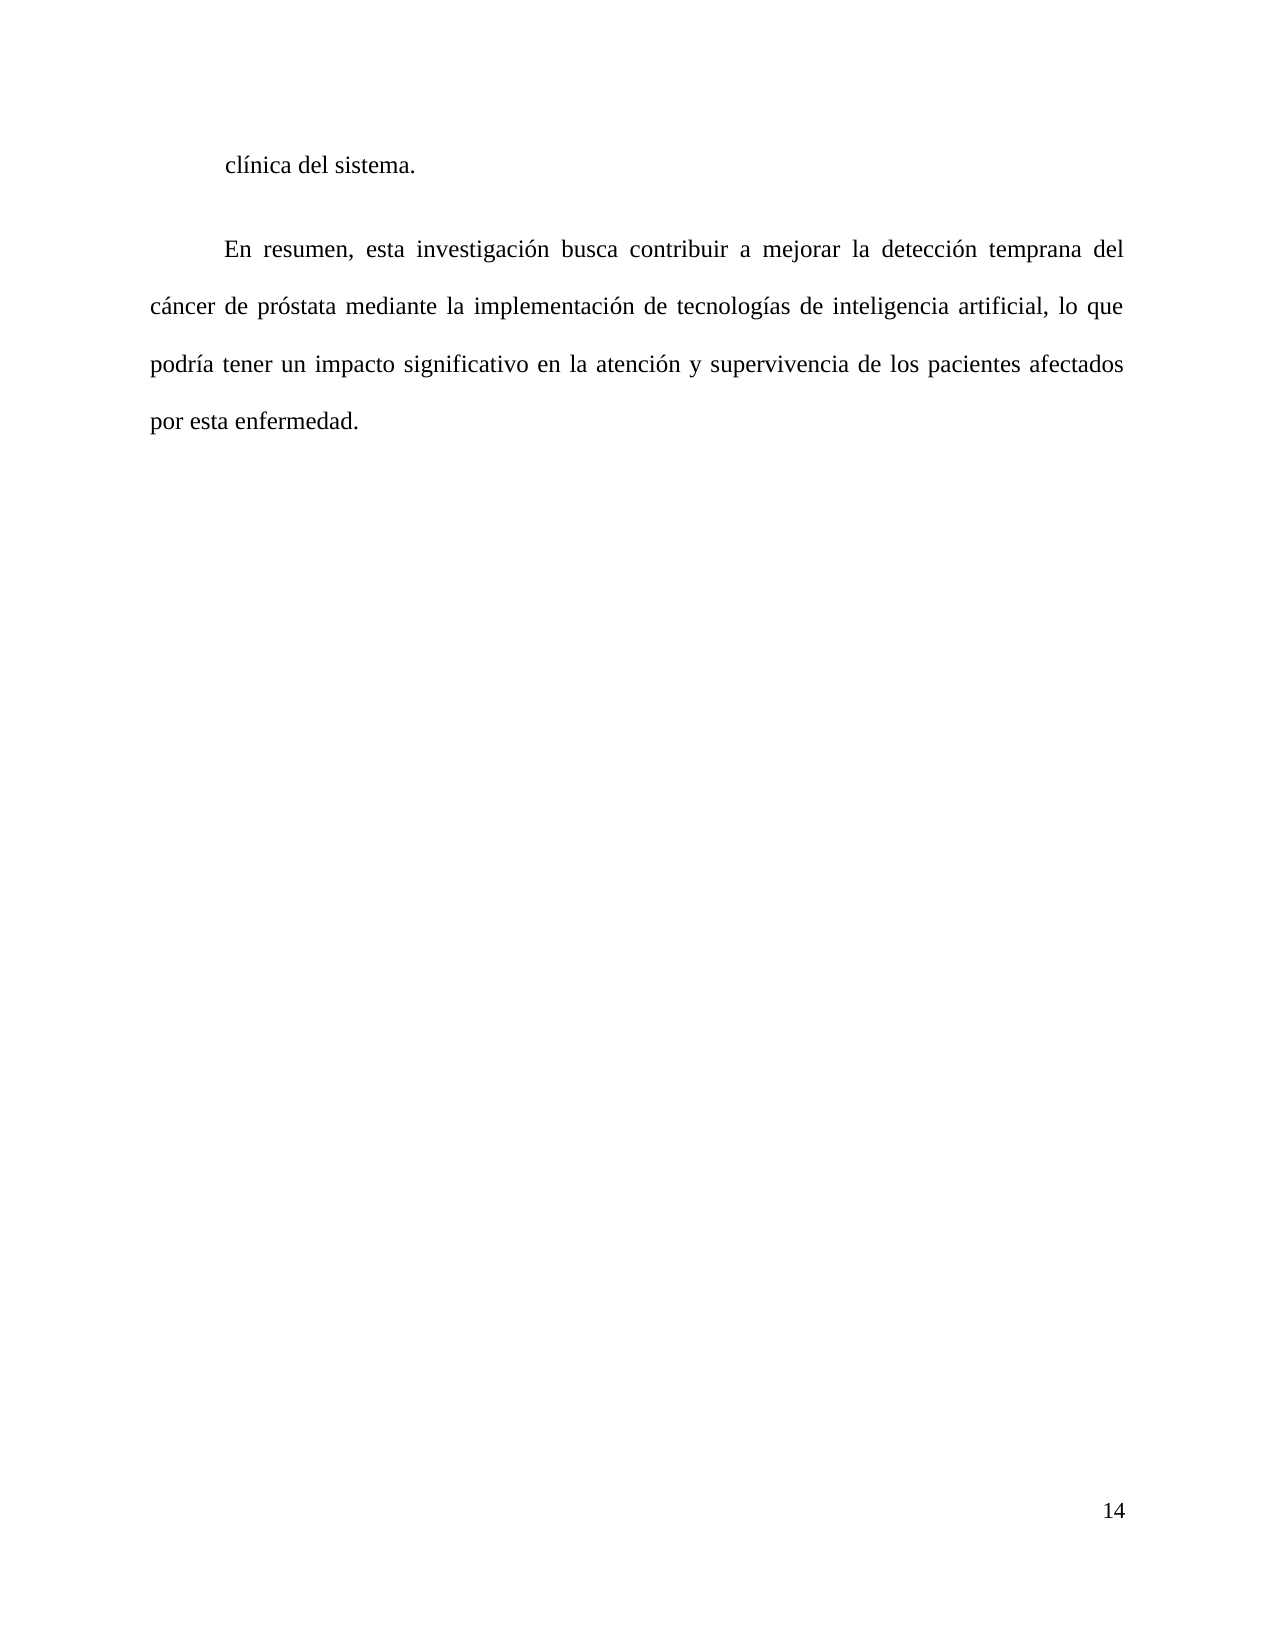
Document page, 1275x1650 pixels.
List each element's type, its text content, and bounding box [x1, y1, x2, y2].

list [187, 150, 1125, 179]
text En resumen, esta investigación busca contribuir a mejorar la detección temprana del cáncer de próstata mediante la implementación de tecnologías de inteligencia artificial, lo que podría tener un impacto significativo en la atención y supervivencia de los pacientes afectados por esta enfermedad. [150, 234, 1125, 435]
